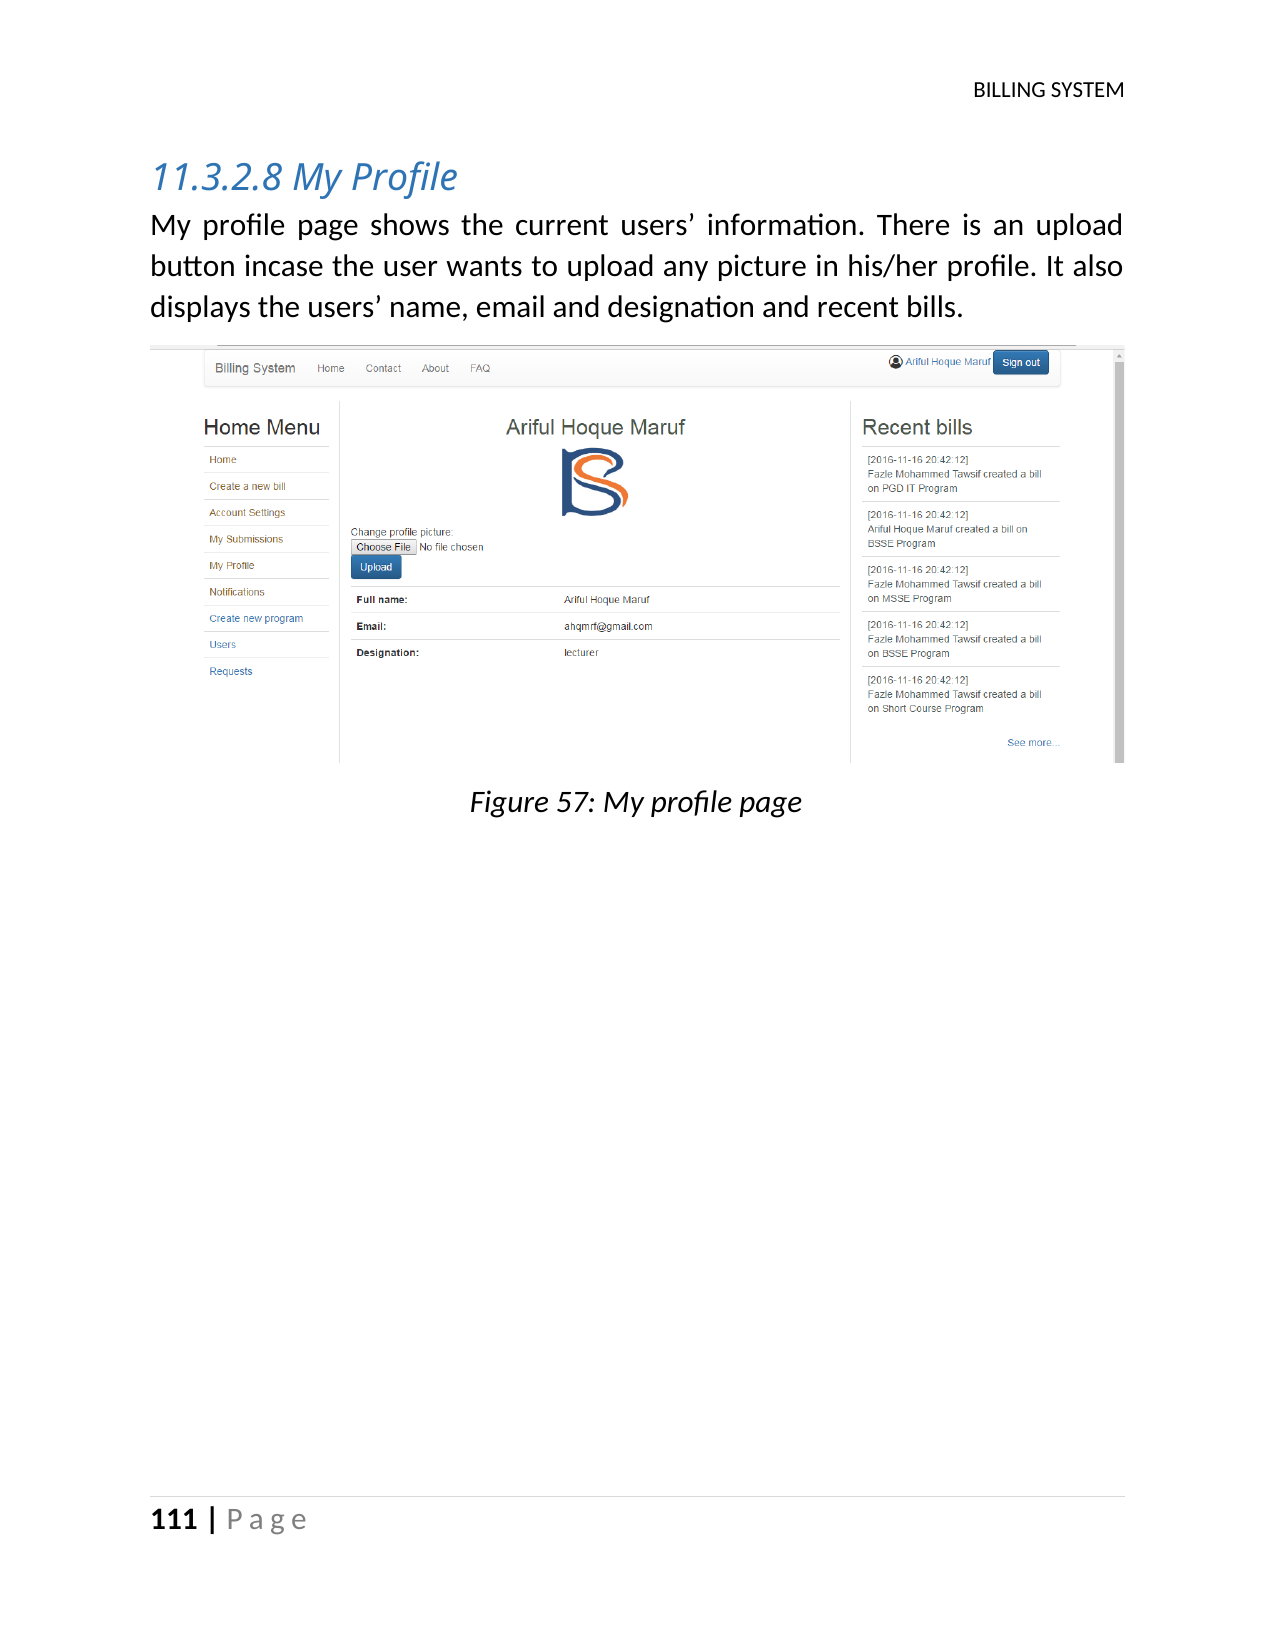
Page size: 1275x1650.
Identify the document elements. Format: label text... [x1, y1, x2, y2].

text My profile page shows the current users’ information. There is an upload button incase the user wants to upload any picture in his/her profile. It also displays the users’ name, email and designation and recent bills. [150, 205, 1125, 326]
picture [150, 345, 1125, 763]
text Figure 57: My profile page [150, 782, 1125, 820]
subtitle 11.3.2.8 My Profile [150, 150, 1125, 201]
